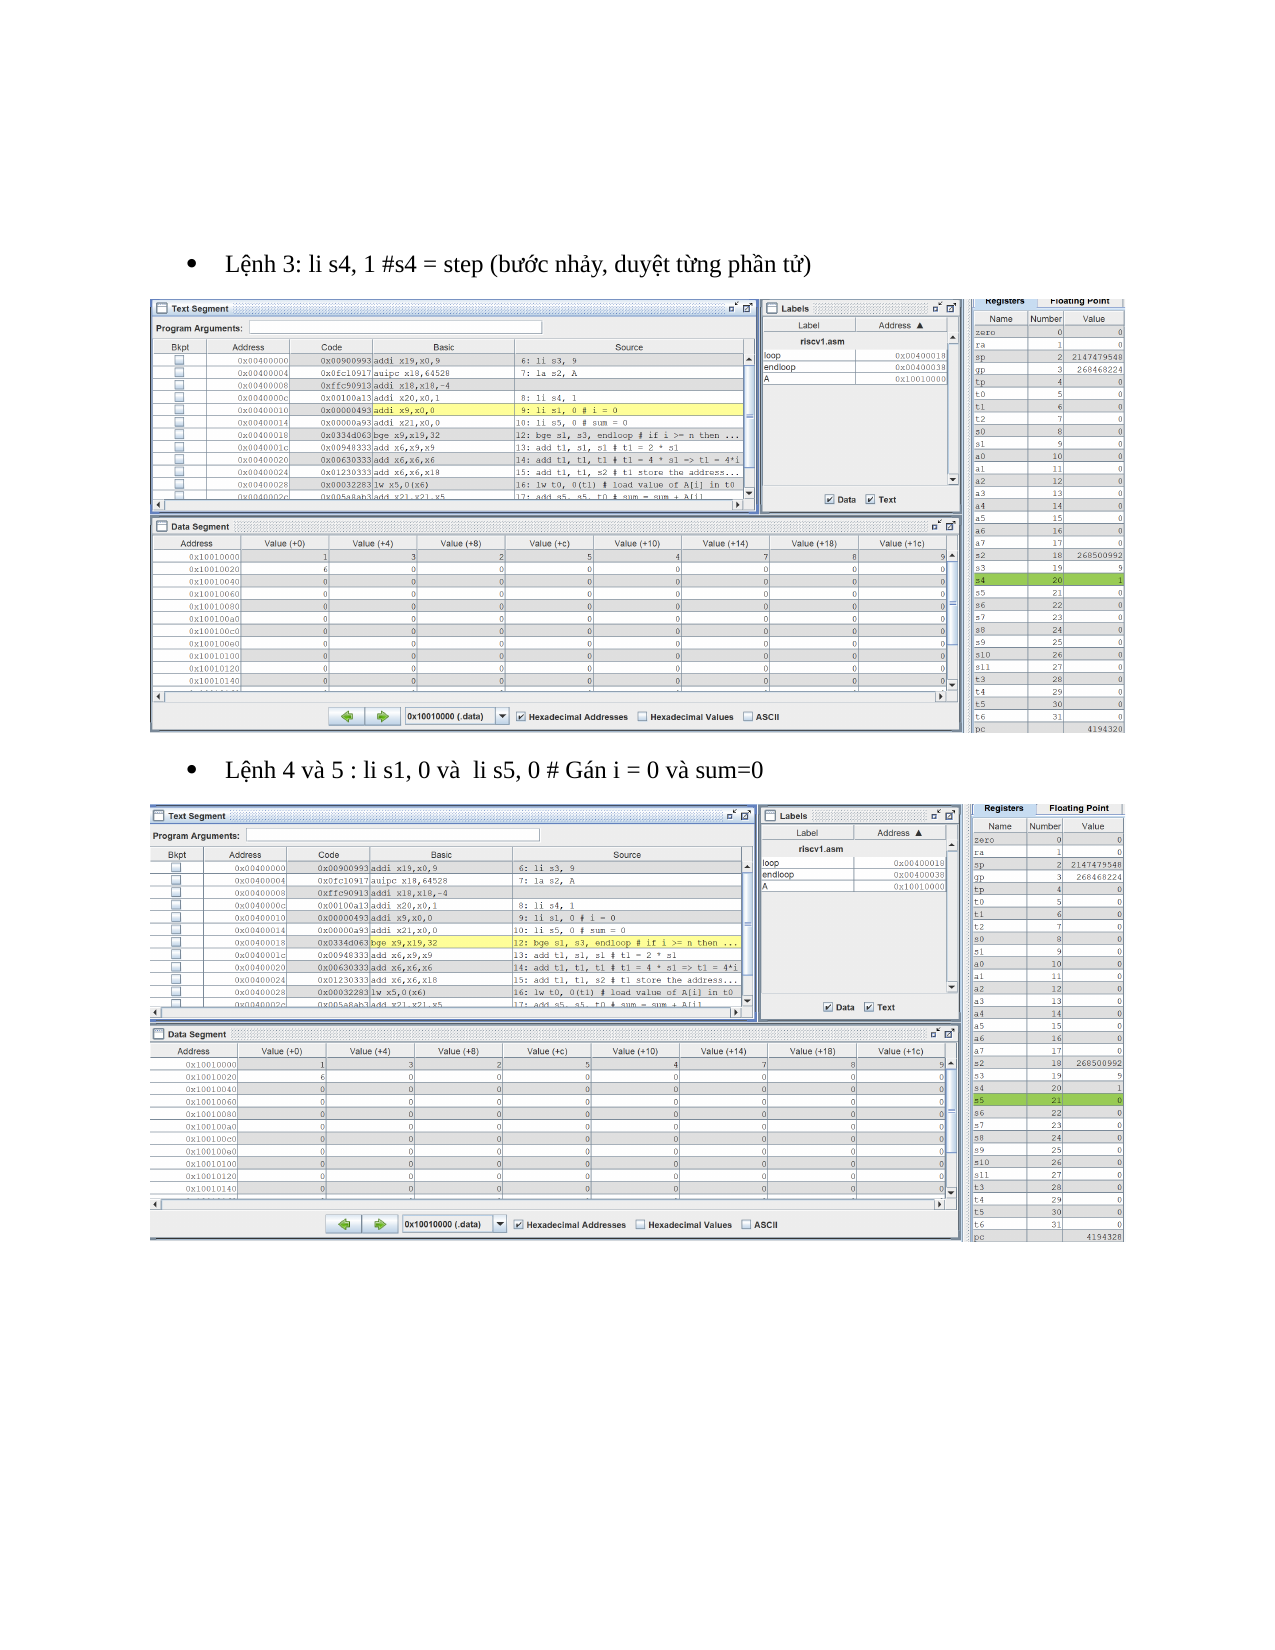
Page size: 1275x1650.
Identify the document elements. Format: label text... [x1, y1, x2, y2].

picture [150, 299, 1125, 733]
list Lệnh 3: li s4, 1 #s4 = step (bước nhảy, duyệt từng phần tử) [187, 249, 1125, 278]
picture [150, 804, 1125, 1242]
list Lệnh 4 và 5 : li s1, 0 và li s5, 0 # Gán i = 0 và sum=0 [187, 755, 1125, 783]
